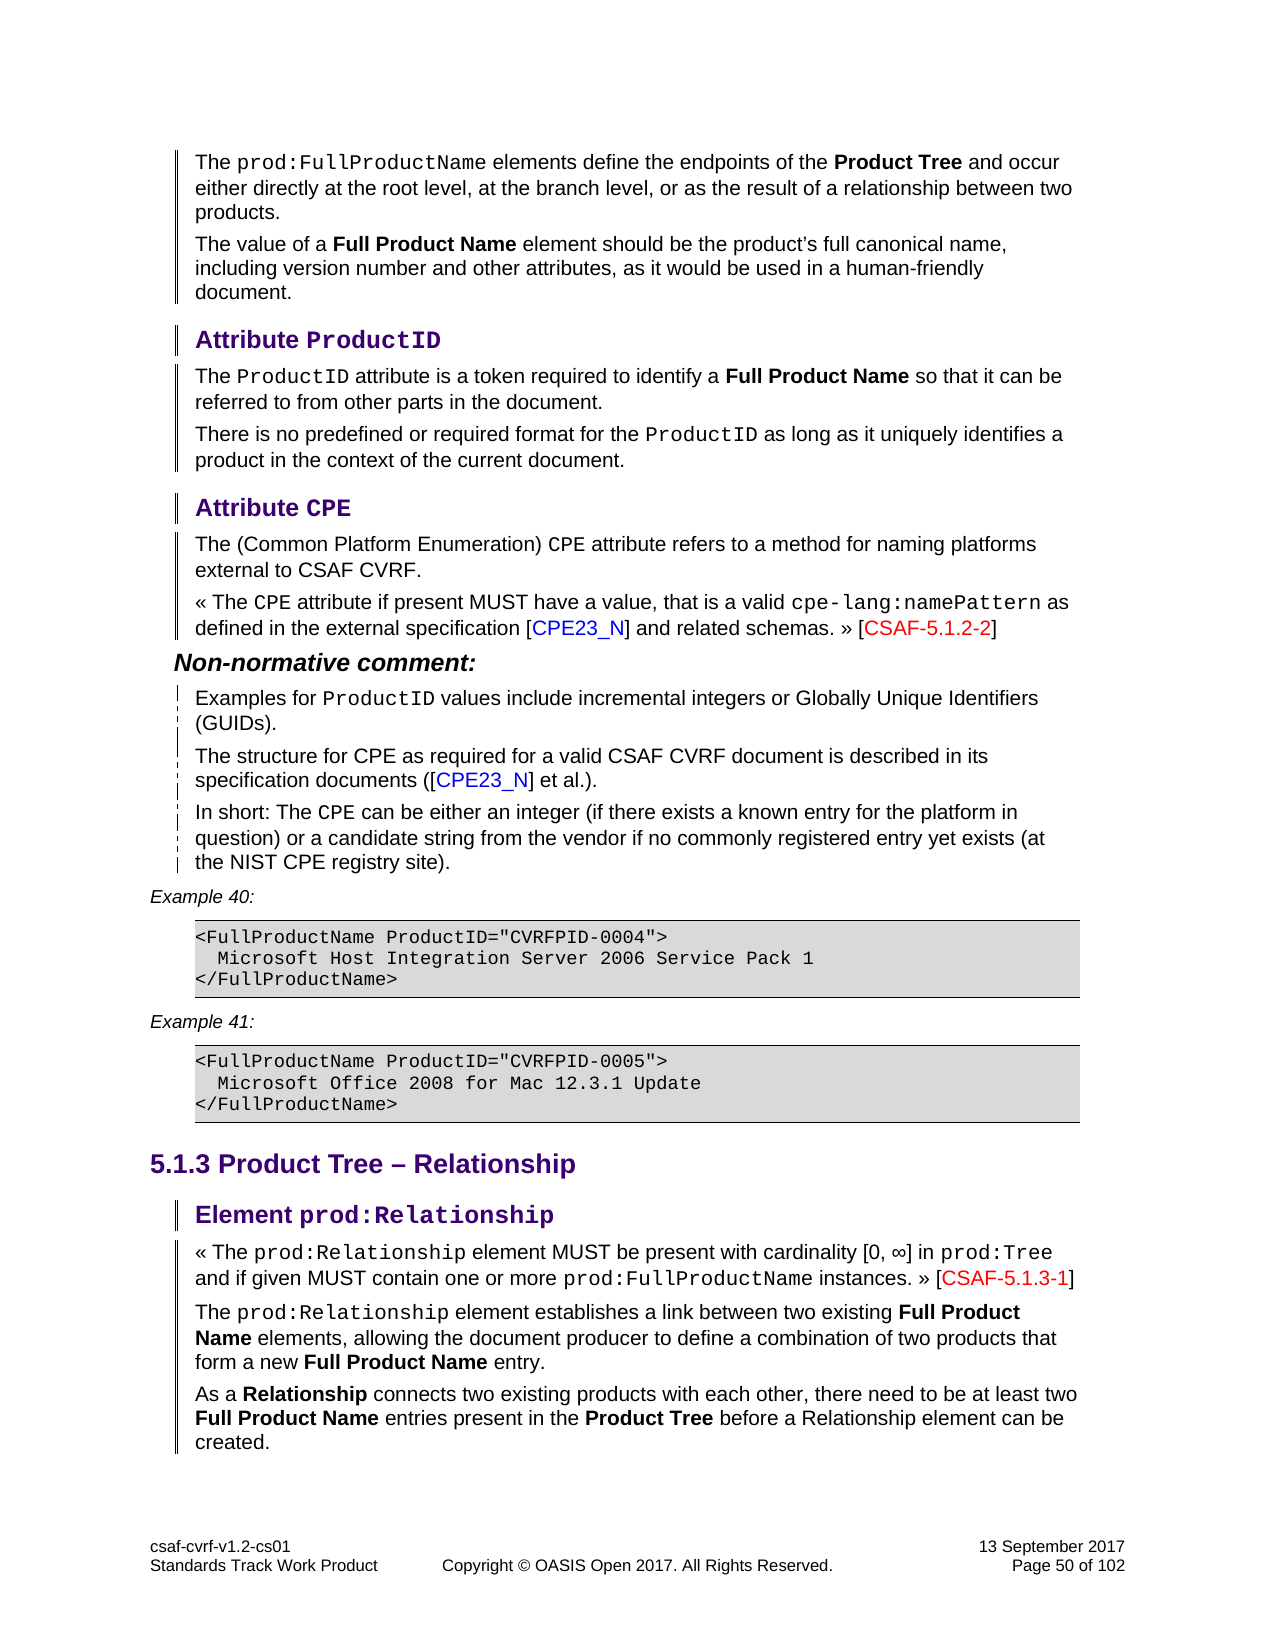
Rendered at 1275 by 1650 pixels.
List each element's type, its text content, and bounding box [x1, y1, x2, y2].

text The ProductID attribute is a token required to identify a Full Product Name so that it can be referred to from other parts in the document. [178, 364, 1080, 414]
text The (Common Platform Enumeration) CPE attribute refers to a method for naming platforms external to CSAF CVRF. [178, 532, 1080, 582]
text The prod:FullProductName elements define the endpoints of the Product Tree and occur either directly at the root level, at the branch level, or as the result of a relationship between two products. [178, 150, 1080, 224]
text The prod:Relationship element establishes a link between two existing Full Product Name elements, allowing the document producer to define a combination of two products that form a new Full Product Name entry. [178, 1300, 1080, 1373]
text The structure for CPE as required for a valid CSAF CVRF document is described in its specification documents ([CPE23_N] et al.). [177, 743, 1080, 791]
text <FullProductName ProductID="CVRFPID-0004"> Microsoft Host Integration Server 2006 Service Pack 1 </FullProductName> [195, 921, 1080, 997]
subtitle Element prod:Relationship [178, 1200, 1125, 1231]
text « The CPE attribute if present MUST have a value, that is a valid cpe-lang:namePattern as defined in the external specification [CPE23_N] and related schemas. » [CSAF-5.1.2-2] [178, 590, 1080, 640]
text As a Relationship connects two existing products with each other, there need to be at least two Full Product Name entries present in the Product Tree before a Relationship element can be created. [178, 1382, 1080, 1454]
text In short: The CPE can be either an integer (if there exists a known entry for the platform in question) or a candidate string from the vendor if no commonly registered entry yet exists (at the NIST CPE registry site). [177, 800, 1080, 873]
text « The prod:Relationship element MUST be present with cardinality [0, ∞] in prod:Tree and if given MUST contain one or more prod:FullProductName instances. » [CSAF-5.1.3-1] [178, 1240, 1080, 1291]
subtitle Attribute ProductID [178, 325, 1125, 356]
subtitle Non-normative comment: [174, 648, 1125, 677]
subtitle Attribute CPE [178, 493, 1125, 524]
subtitle Product Tree – Relationship [150, 1148, 1125, 1179]
text Examples for ProductID values include incremental integers or Globally Unique Identifiers (GUIDs). [177, 685, 1080, 735]
text The value of a Full Product Name element should be the product’s full canonical name, including version number and other attributes, as it would be used in a human-friendly document. [178, 232, 1080, 304]
text There is no predefined or required format for the ProductID as long as it uniquely identifies a product in the context of the current document. [178, 422, 1080, 472]
text <FullProductName ProductID="CVRFPID-0005"> Microsoft Office 2008 for Mac 12.3.1 Update </FullProductName> [195, 1046, 1080, 1122]
